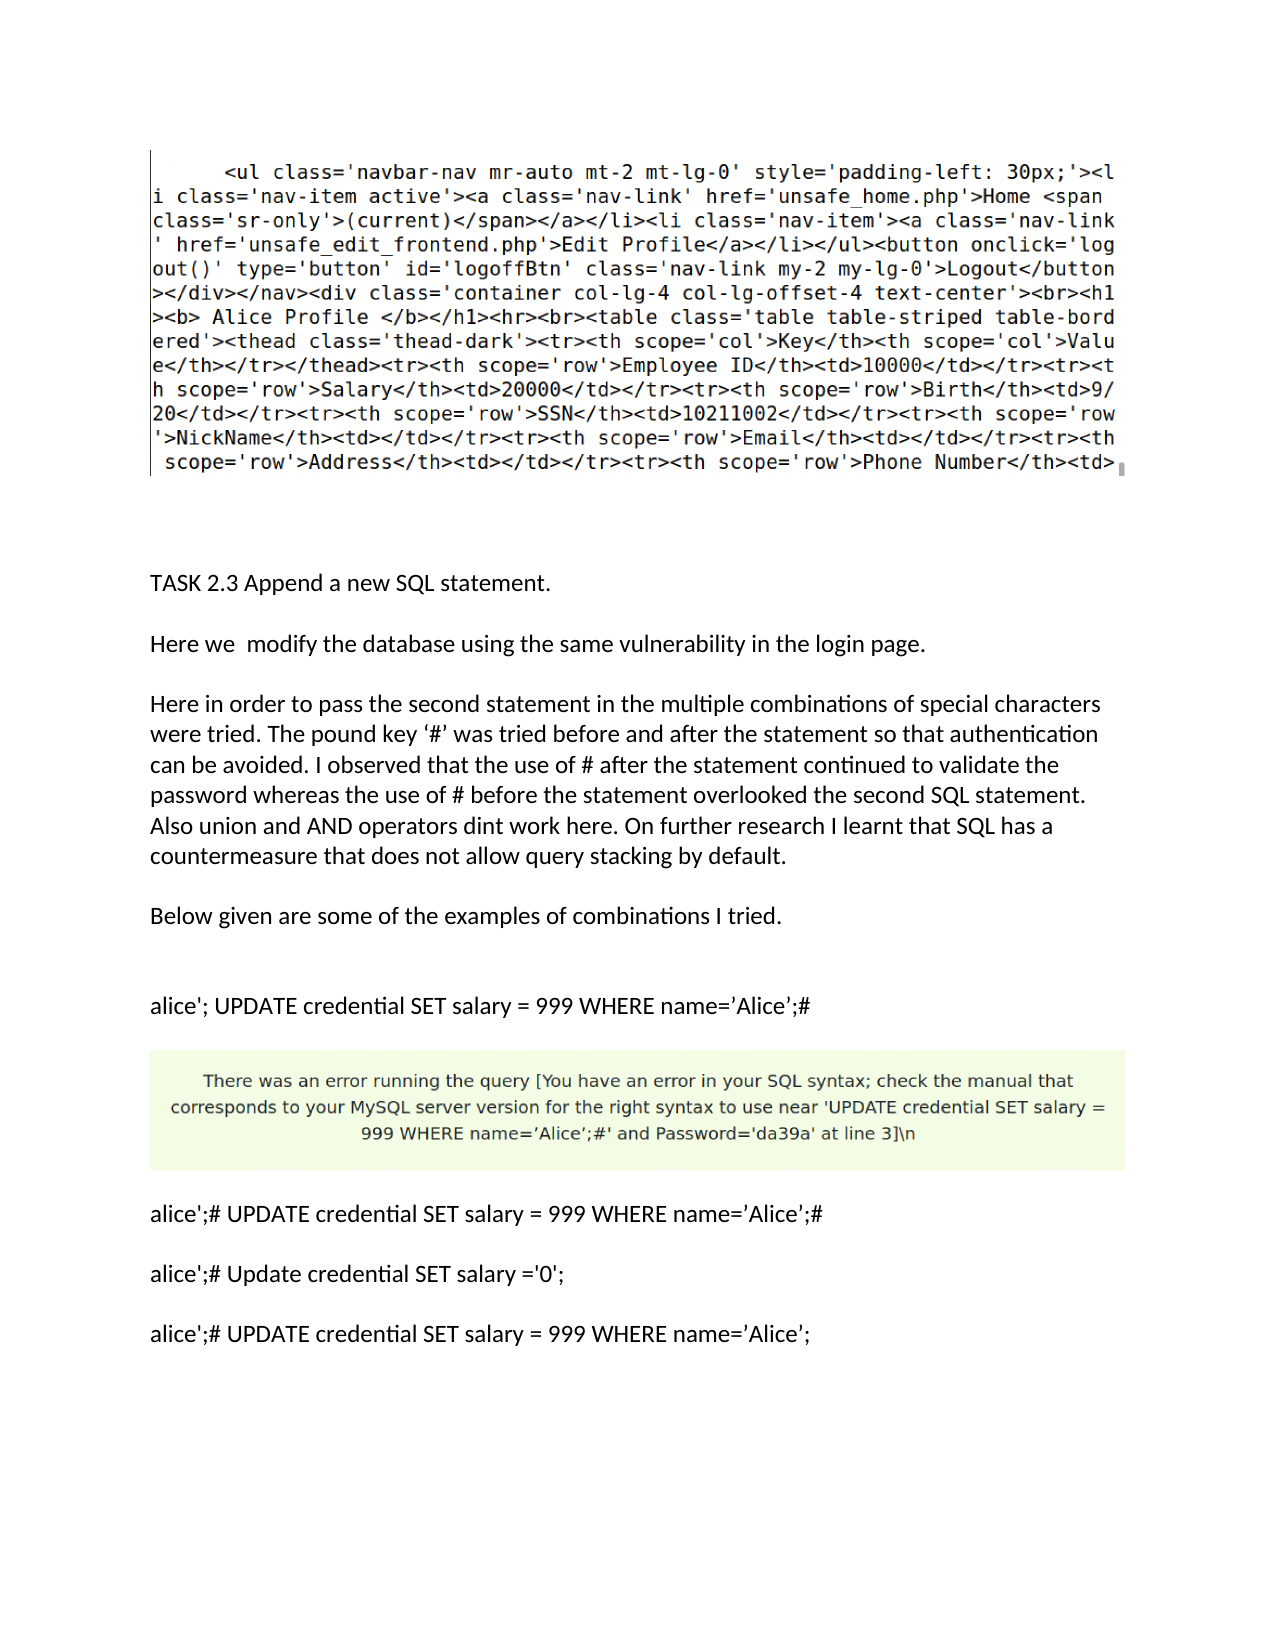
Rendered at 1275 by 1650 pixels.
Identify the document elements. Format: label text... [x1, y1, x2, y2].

text Here we modify the database using the same vulnerability in the login page. [150, 628, 1125, 659]
text TASK 2.3 Append a new SQL statement. [150, 567, 1125, 598]
text Below given are some of the examples of combinations I tried. [150, 900, 1125, 931]
text alice';# UPDATE credential SET salary = 999 WHERE name=’Alice’; [150, 1318, 1125, 1348]
text alice'; UPDATE credential SET salary = 999 WHERE name=’Alice’;# [150, 990, 1125, 1021]
text alice';# UPDATE credential SET salary = 999 WHERE name=’Alice’;# [150, 1198, 1125, 1229]
picture [150, 150, 1125, 476]
picture [150, 1050, 1125, 1170]
text Here in order to pass the second statement in the multiple combinations of special characters were tried. The pound key ‘#’ was tried before and after the statement so that authentication can be avoided. I observed that the use of # after the statement continued to validate the password whereas the use of # before the statement overlooked the second SQL statement. Also union and AND operators dint work here. On further research I learnt that SQL has a countermeasure that does not allow query stacking by default. [150, 688, 1125, 871]
text alice';# Update credential SET salary ='0'; [150, 1258, 1125, 1289]
